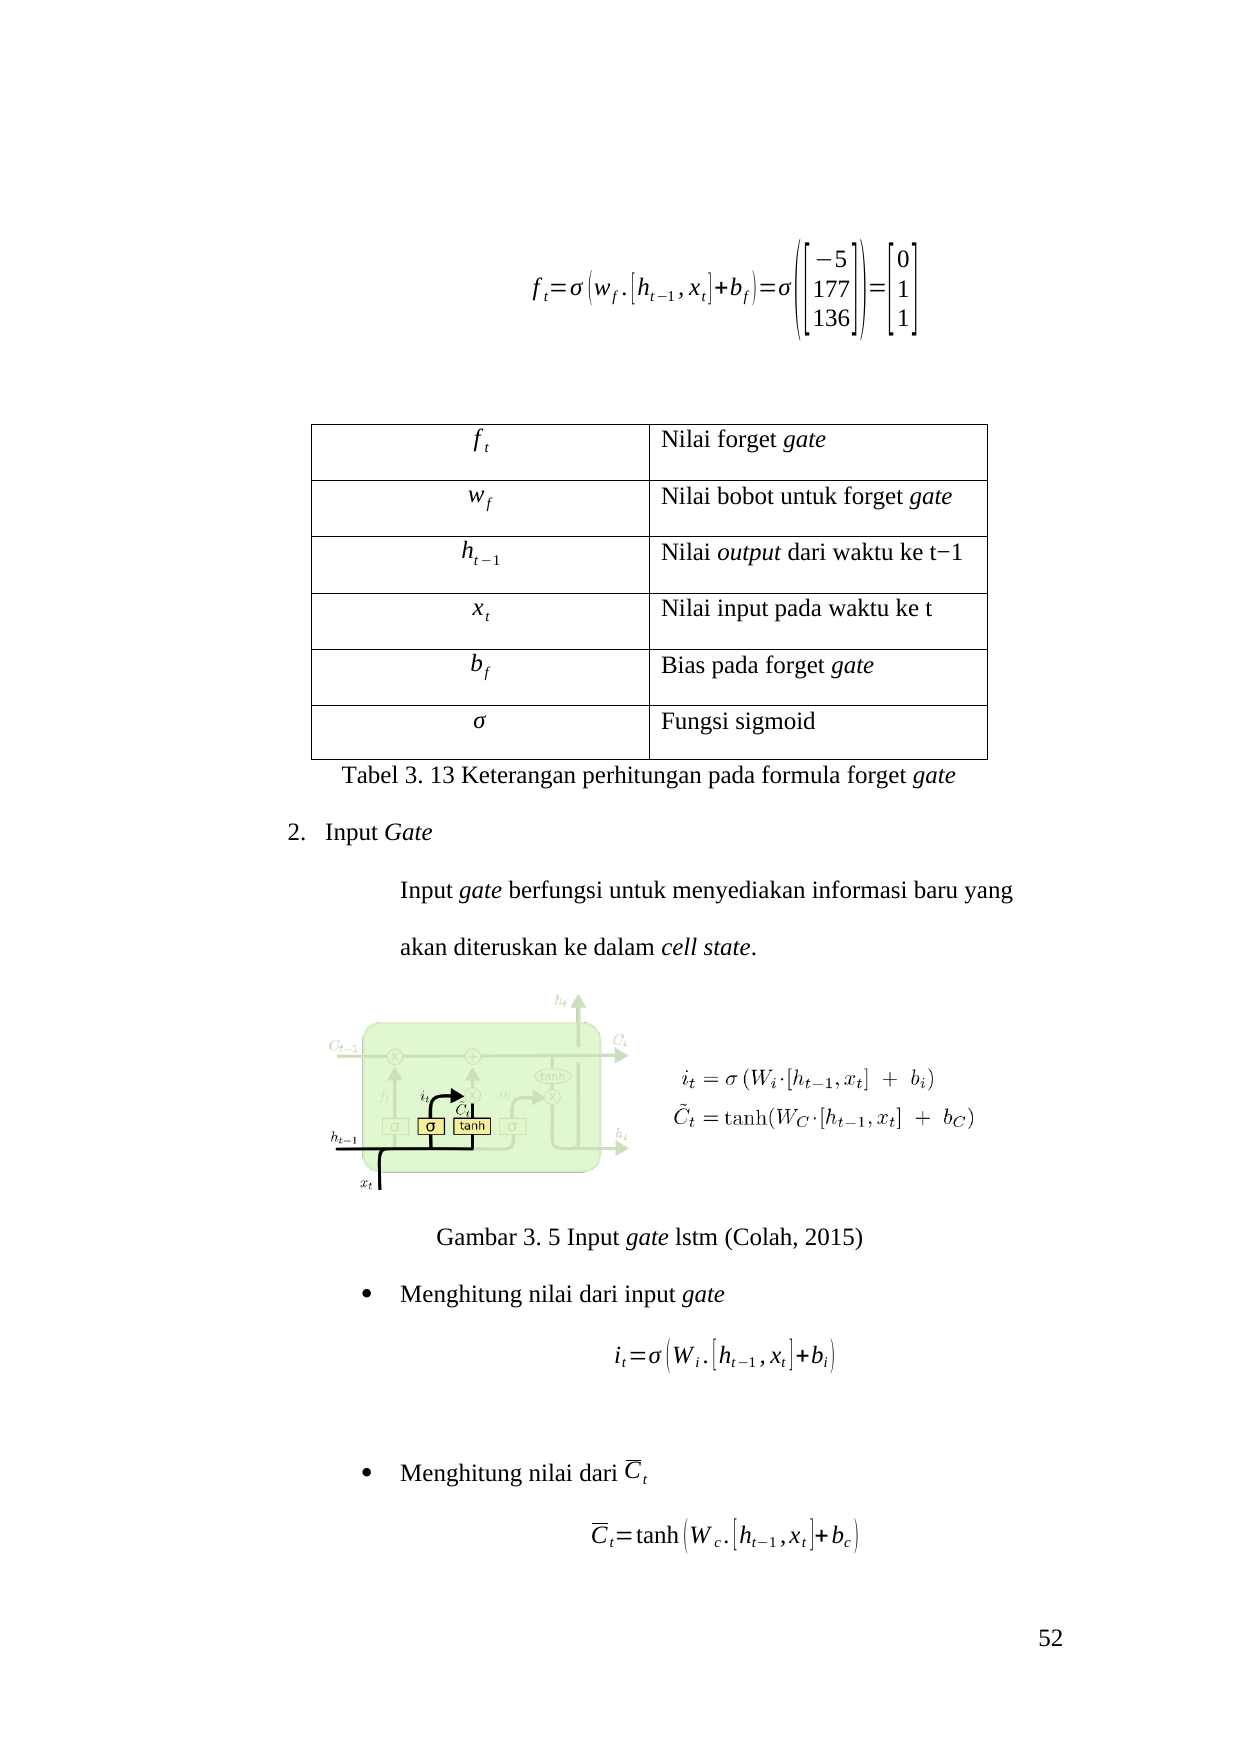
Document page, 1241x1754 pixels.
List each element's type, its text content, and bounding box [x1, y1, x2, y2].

text Gambar 3. 5 Input gate lstm [236, 1222, 1063, 1250]
table_header [312, 425, 649, 480]
picture [321, 990, 978, 1193]
list Menghitung nilai dari input gate [362, 1279, 1063, 1308]
table_cell Fungsi sigmoid [650, 706, 987, 759]
text Tabel 3. 13 Keterangan perhitungan pada formula forget gate [236, 760, 1063, 789]
table_header Nilai forget gate [650, 425, 987, 480]
list Menghitung nilai dari [362, 1457, 1063, 1488]
table_cell [312, 537, 649, 592]
table_cell Nilai bobot untuk forget gate [650, 481, 987, 536]
table_cell Nilai input pada waktu ke t [650, 594, 987, 649]
table_cell Bias pada forget gate [650, 650, 987, 705]
table_cell [312, 706, 649, 759]
table_cell Nilai output dari waktu ke t−1 [650, 537, 987, 592]
table_cell [312, 481, 649, 536]
table_cell [312, 594, 649, 649]
list Input gate berfungsi untuk menyediakan informasi baru yang akan diteruskan ke dalam cell state. [400, 875, 1063, 961]
table_cell [312, 650, 649, 705]
list Input Gate [287, 817, 1063, 846]
